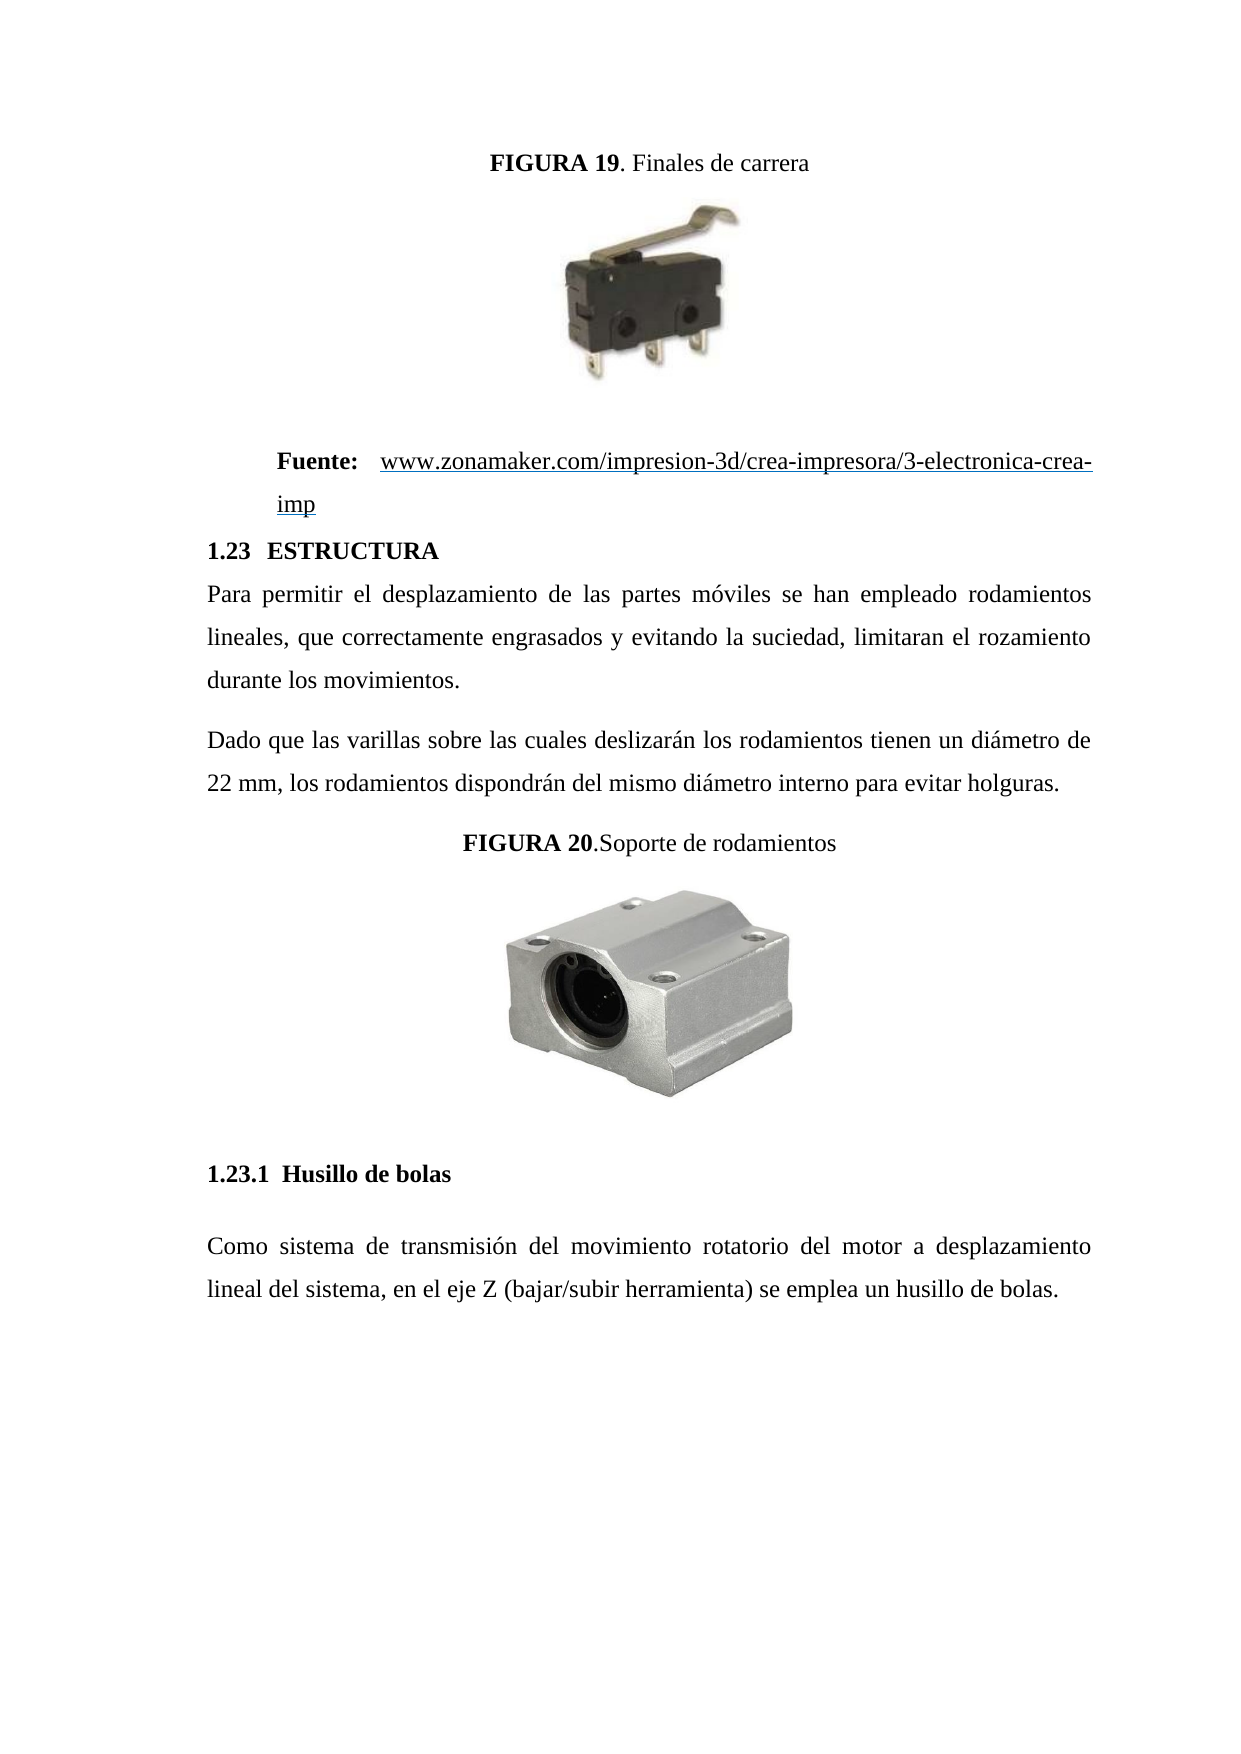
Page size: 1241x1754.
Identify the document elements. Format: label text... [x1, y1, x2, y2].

text Dado que las varillas sobre las cuales deslizarán los rodamientos tienen un diámetro de 22 mm, los rodamientos dispondrán del mismo diámetro interno para evitar holguras. [207, 725, 1092, 797]
text FIGURA 20.Soporte de rodamientos [207, 828, 1092, 857]
text FIGURA 19. Finales de carrera [207, 148, 1092, 176]
text Para permitir el desplazamiento de las partes móviles se han empleado rodamientos lineales, que correctamente engrasados y evitando la suciedad, limitaran el rozamiento durante los movimientos. [207, 579, 1092, 694]
text Como sistema de transmisión del movimiento rotatorio del motor a desplazamiento lineal del sistema, en el eje Z (bajar/subir herramienta) se emplea un husillo de bolas. [207, 1231, 1092, 1303]
subtitle Husillo de bolas [207, 1159, 1092, 1188]
subtitle ESTRUCTURA [207, 536, 1092, 565]
text Fuente: www.zonamaker.com/impresion-3d/crea-impresora/3-electronica-crea-imp [277, 446, 1092, 518]
picture [551, 197, 748, 388]
